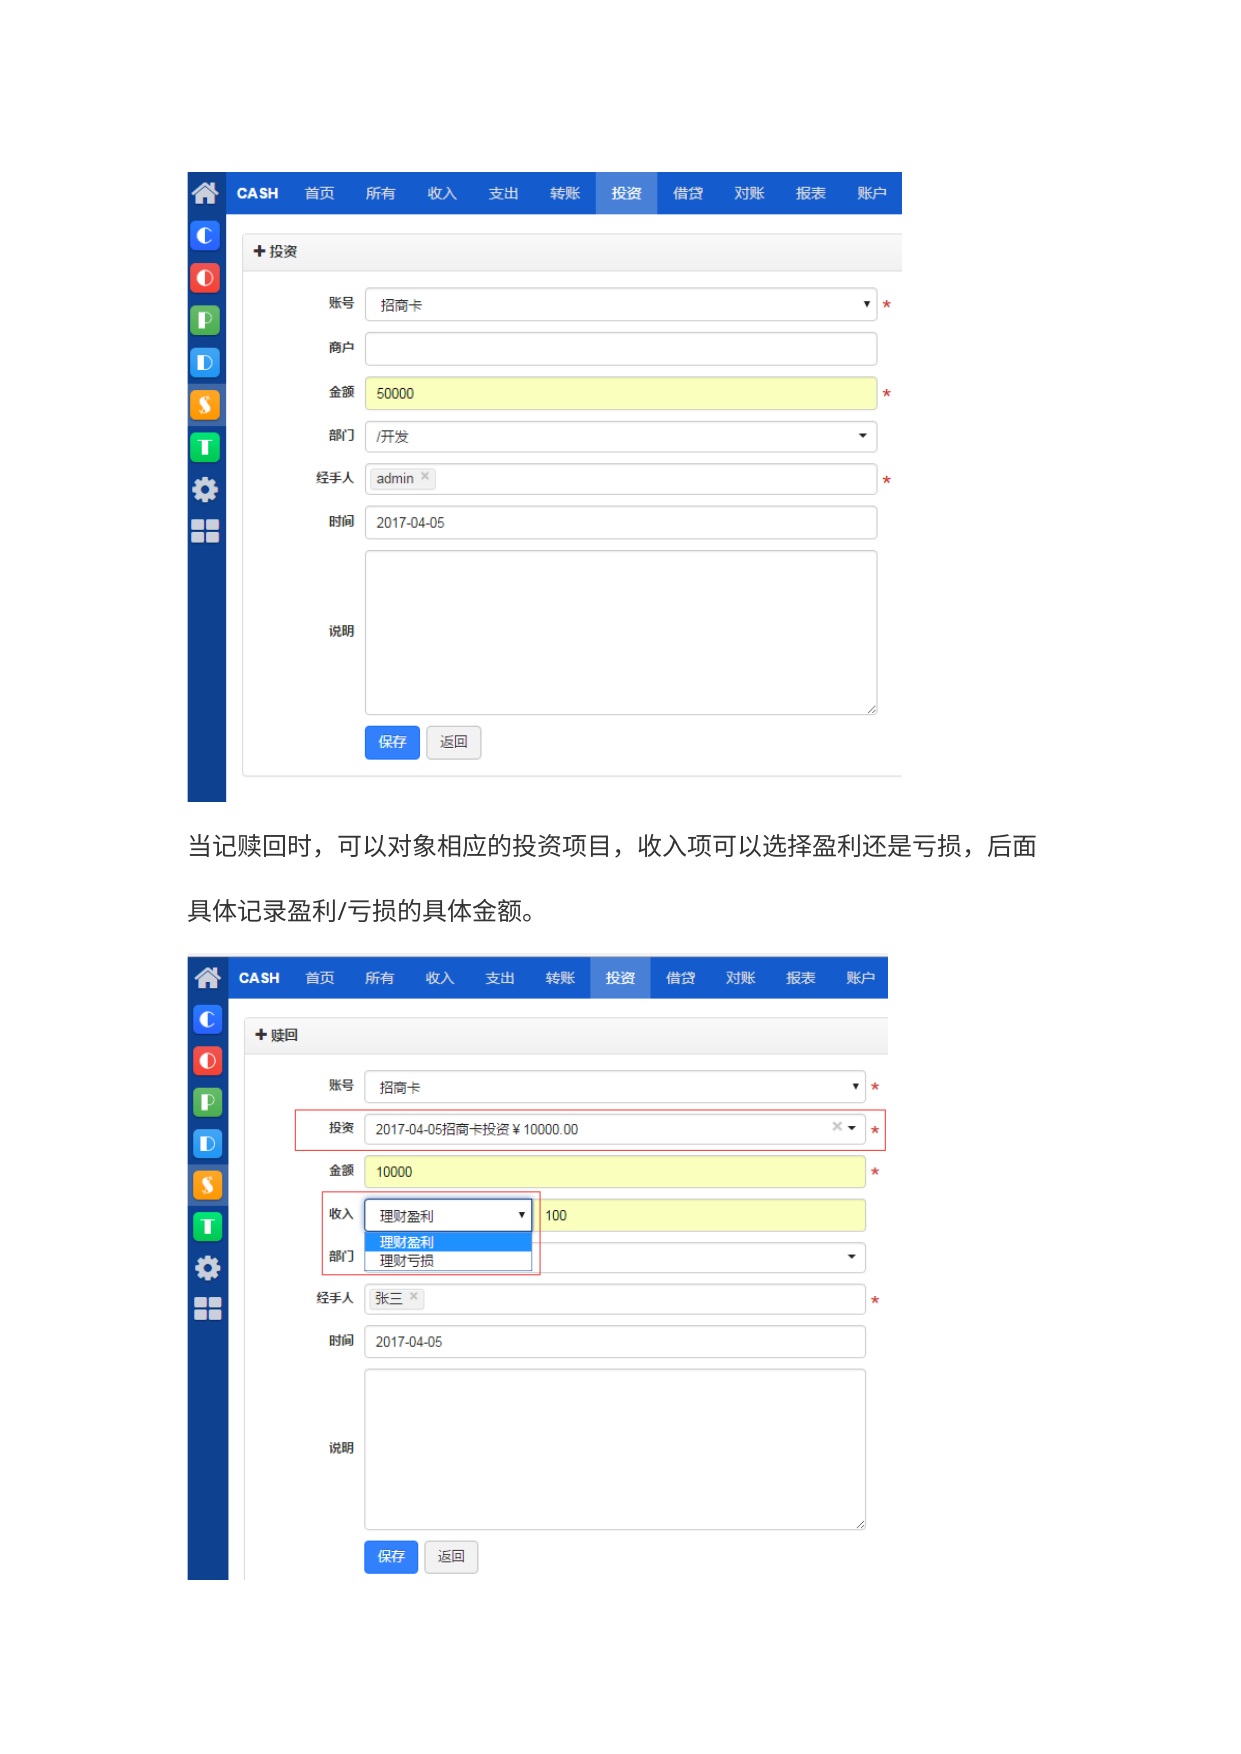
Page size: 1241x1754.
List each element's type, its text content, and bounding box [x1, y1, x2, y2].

picture [187, 172, 902, 802]
text 当记赎回时，可以对象相应的投资项目，收入项可以选择盈利还是亏损，后面具体记录盈利/亏损的具体金额。 [187, 812, 1053, 942]
picture [187, 953, 888, 1580]
